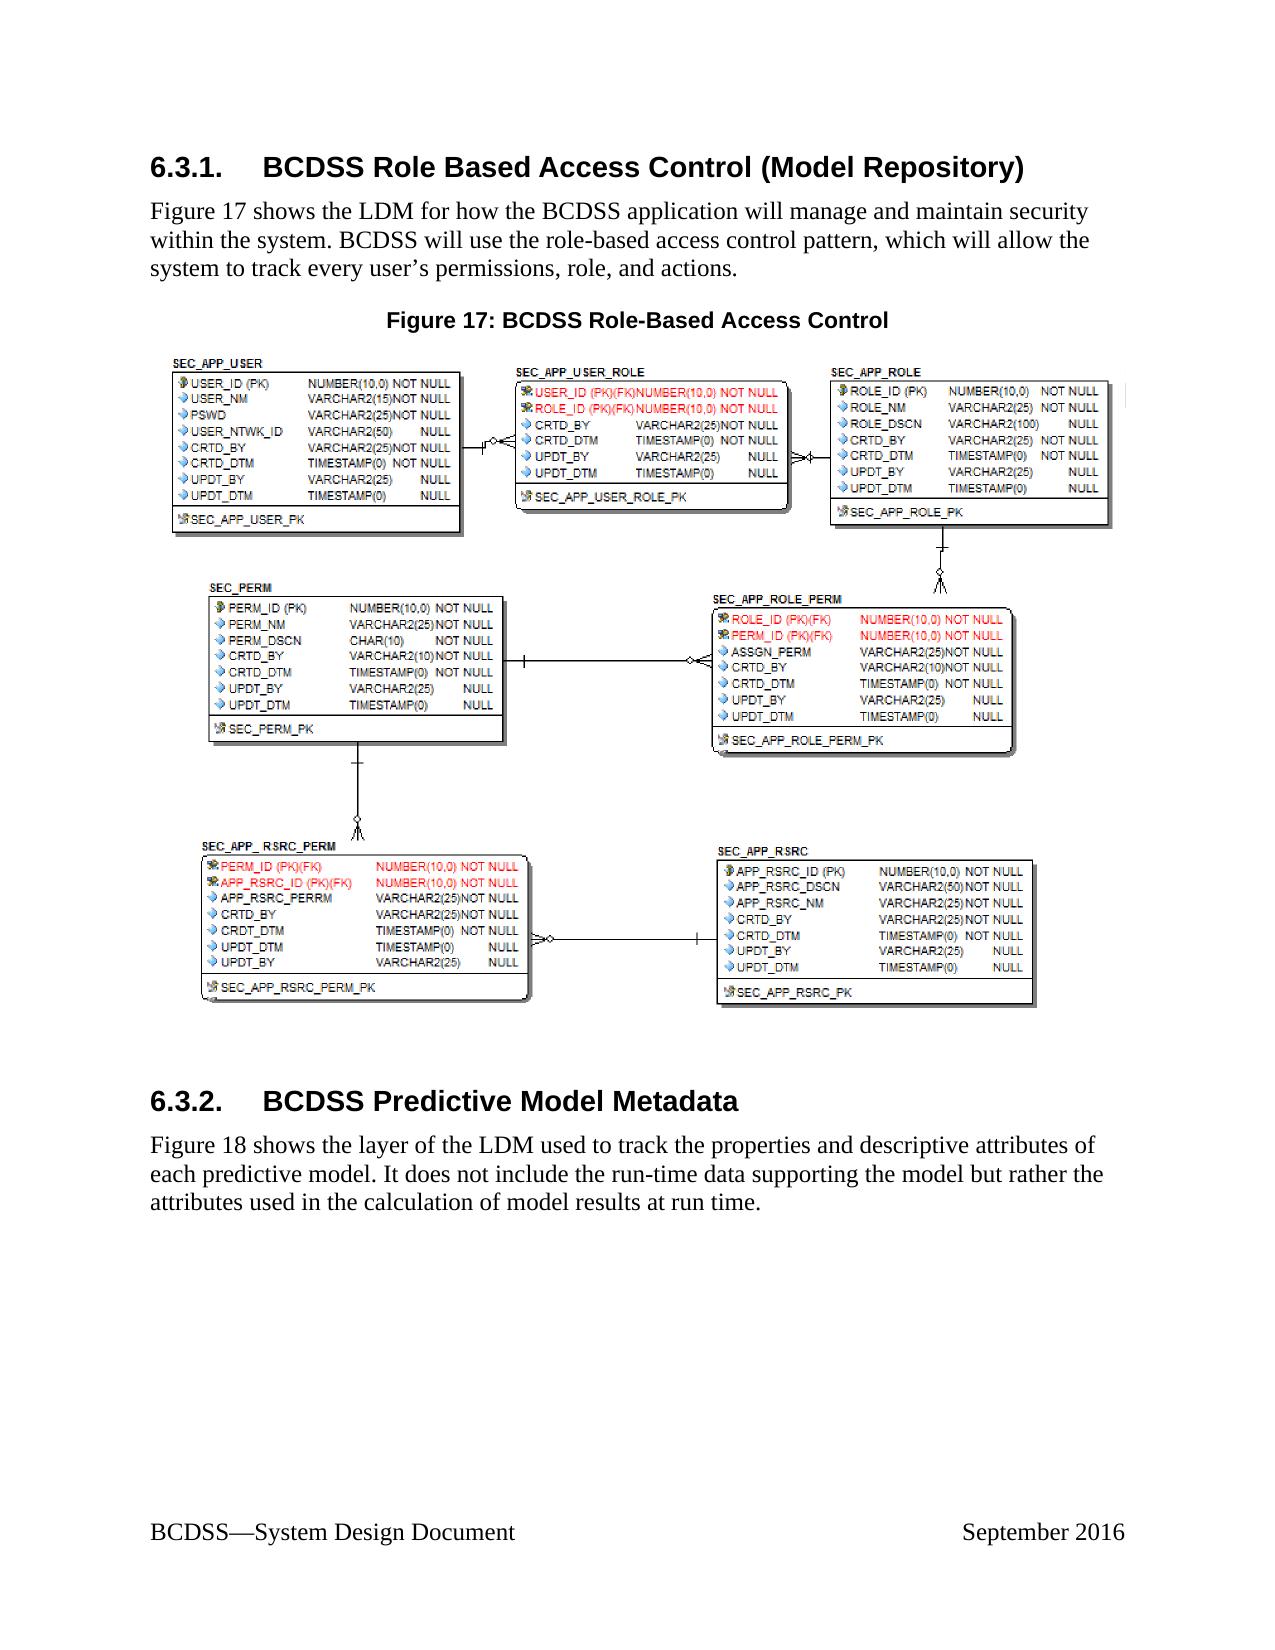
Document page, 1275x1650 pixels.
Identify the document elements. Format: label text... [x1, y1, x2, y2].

subtitle BCDSS Role Based Access Control (Model Repository) [150, 150, 1125, 183]
picture [150, 346, 1125, 1018]
text Figure 17 shows the LDM for how the BCDSS application will manage and maintain security within the system. BCDSS will use the role-based access control pattern, which will allow the system to track every user’s permissions, role, and actions. [150, 196, 1125, 282]
text Figure 18 shows the layer of the LDM used to track the properties and descriptive attributes of each predictive model. It does not include the run-time data supporting the model but rather the attributes used in the calculation of model results at run time. [150, 1130, 1125, 1216]
subtitle BCDSS Predictive Model Metadata [150, 1084, 1125, 1117]
